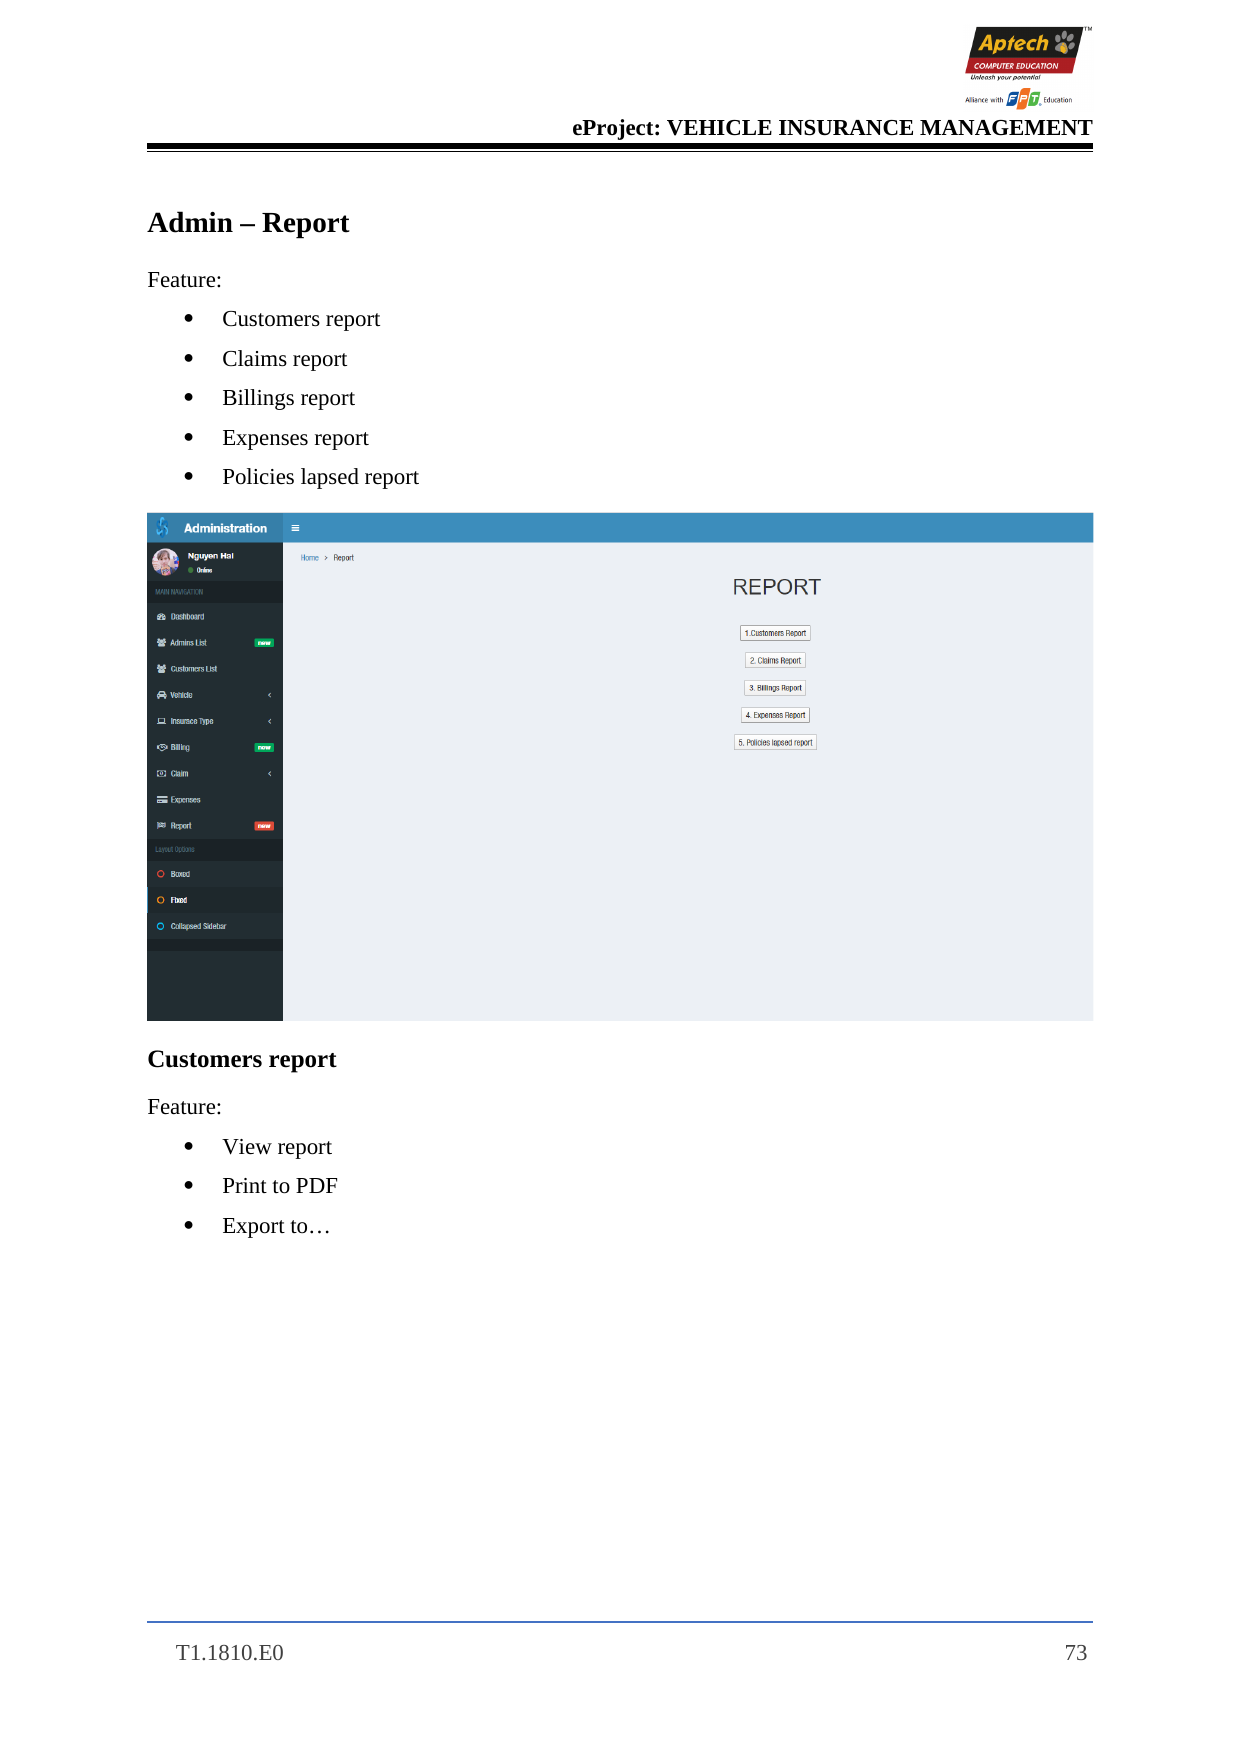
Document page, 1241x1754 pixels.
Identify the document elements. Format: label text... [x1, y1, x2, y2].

list Export to… [184, 1212, 1093, 1238]
list Claims report [184, 344, 1093, 371]
list Print to PDF [184, 1172, 1093, 1199]
picture [963, 24, 1094, 112]
list View report [184, 1133, 1093, 1159]
picture [147, 512, 1094, 1021]
subtitle Admin – Report [147, 205, 1093, 238]
text Feature: [147, 266, 1093, 292]
list Billings report [184, 384, 1093, 410]
list Customers report [184, 305, 1093, 331]
list Expenses report [184, 423, 1093, 450]
list Policies lapsed report [184, 463, 1093, 489]
text Feature: [147, 1093, 1093, 1120]
subtitle Customers report [147, 1044, 1093, 1073]
